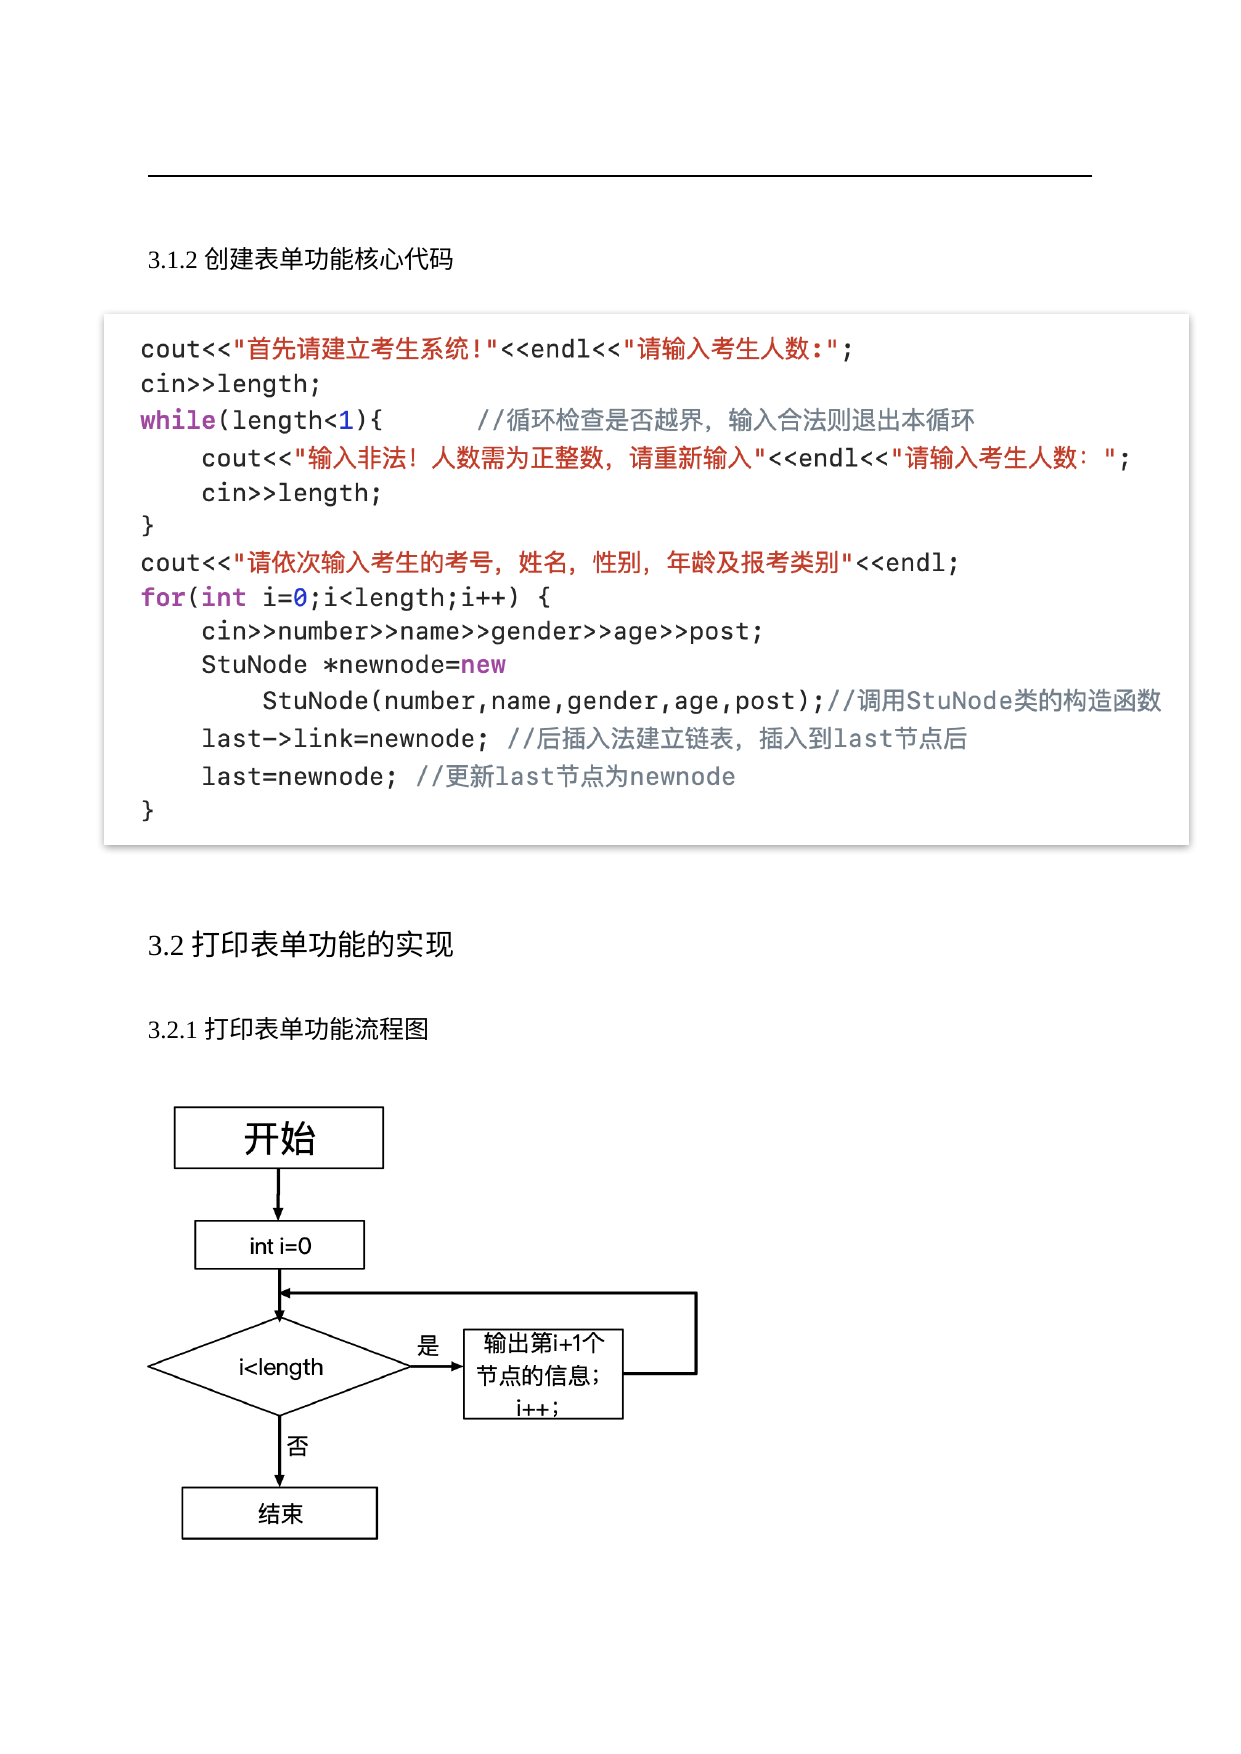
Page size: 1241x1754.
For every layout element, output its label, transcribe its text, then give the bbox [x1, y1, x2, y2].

subtitle 3.2.1 打印表单功能流程图 [148, 1010, 1092, 1046]
picture [98, 1078, 710, 1566]
picture [119, 329, 1175, 831]
subtitle 3.2 打印表单功能的实现 [148, 853, 1092, 964]
subtitle 3.1.2 创建表单功能核心代码 [148, 239, 1092, 275]
